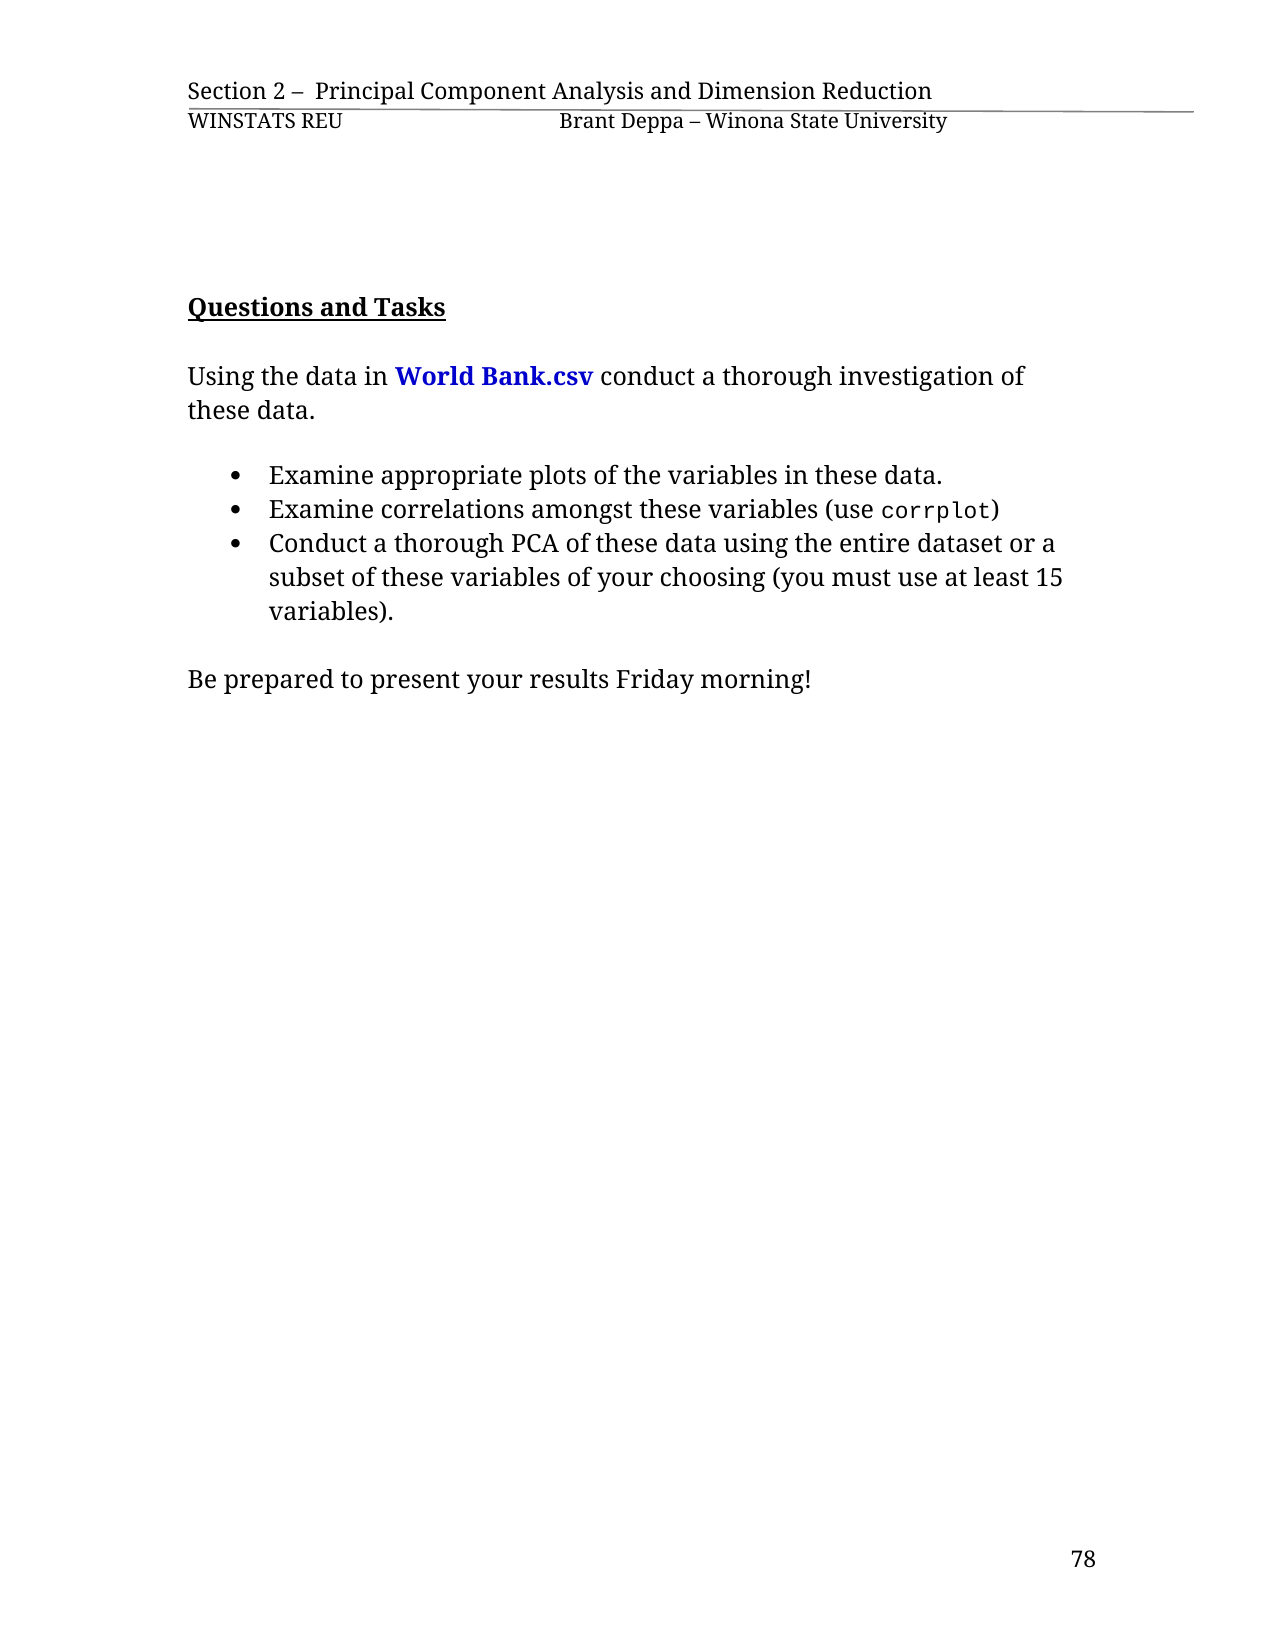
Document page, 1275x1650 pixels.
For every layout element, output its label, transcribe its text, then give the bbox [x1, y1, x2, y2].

list Examine correlations amongst these variables (use corrplot) [231, 492, 1087, 526]
text Be prepared to present your results Friday morning! [187, 628, 1087, 696]
list Conduct a thorough PCA of these data using the entire dataset or a subset of these variables of your choosing (you must use at least 15 variables). [231, 526, 1087, 628]
text Questions and Tasks [187, 290, 1087, 324]
list Examine appropriate plots of the variables in these data. [231, 458, 1087, 492]
text Using the data in World Bank.csv conduct a thorough investigation of these data. [187, 358, 1087, 458]
